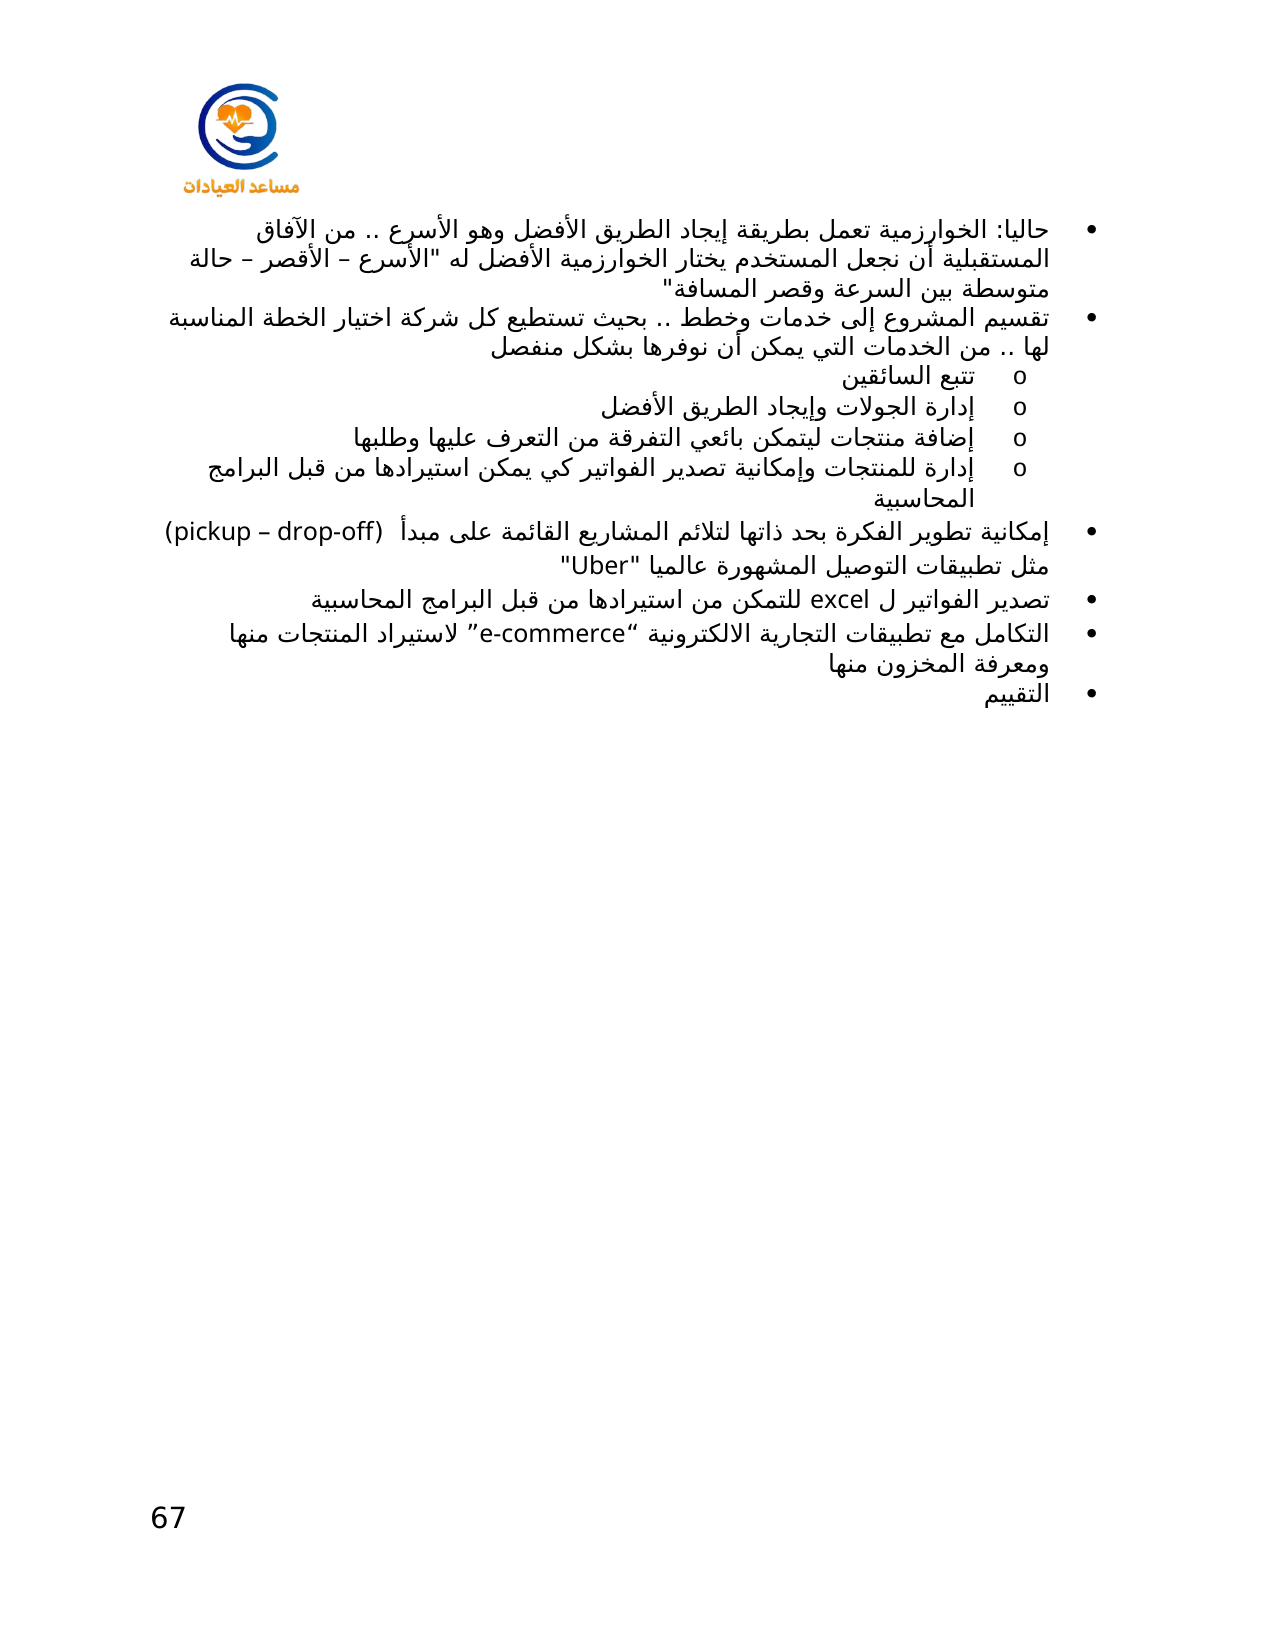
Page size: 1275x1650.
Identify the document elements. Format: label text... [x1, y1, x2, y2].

list إضافة منتجات ليتمكن بائعي التفرقة من التعرف عليها وطلبها [150, 423, 1012, 453]
list حاليا: الخوارزمية تعمل بطريقة إيجاد الطريق الأفضل وهو الأسرع .. من الآفاق المستقبلية أن نجعل المستخدم يختار الخوارزمية الأفضل له "الأسرع – الأقصر – حالة متوسطة بين السرعة وقصر المسافة" [150, 216, 1087, 303]
list التكامل مع تطبيقات التجارية الالكترونية “e-commerce” لاستيراد المنتجات منها ومعرفة المخزون منها [150, 616, 1087, 679]
list إمكانية تطوير الفكرة بحد ذاتها لتلائم المشاريع القائمة على مبدأ (pickup – drop-off) مثل تطبيقات التوصيل المشهورة عالميا "Uber" [150, 513, 1087, 582]
picture [149, 75, 345, 216]
list إدارة للمنتجات وإمكانية تصدير الفواتير كي يمكن استيرادها من قبل البرامج المحاسبية [150, 453, 1012, 513]
list إدارة الجولات وإيجاد الطريق الأفضل [150, 392, 1012, 423]
list تقسيم المشروع إلى خدمات وخطط .. بحيث تستطيع كل شركة اختيار الخطة المناسبة لها .. من الخدمات التي يمكن أن نوفرها بشكل منفصل [150, 303, 1087, 361]
list تصدير الفواتير ل excel للتمكن من استيرادها من قبل البرامج المحاسبية [150, 582, 1087, 616]
list التقييم [150, 679, 1087, 708]
list تتبع السائقين [150, 361, 1012, 392]
